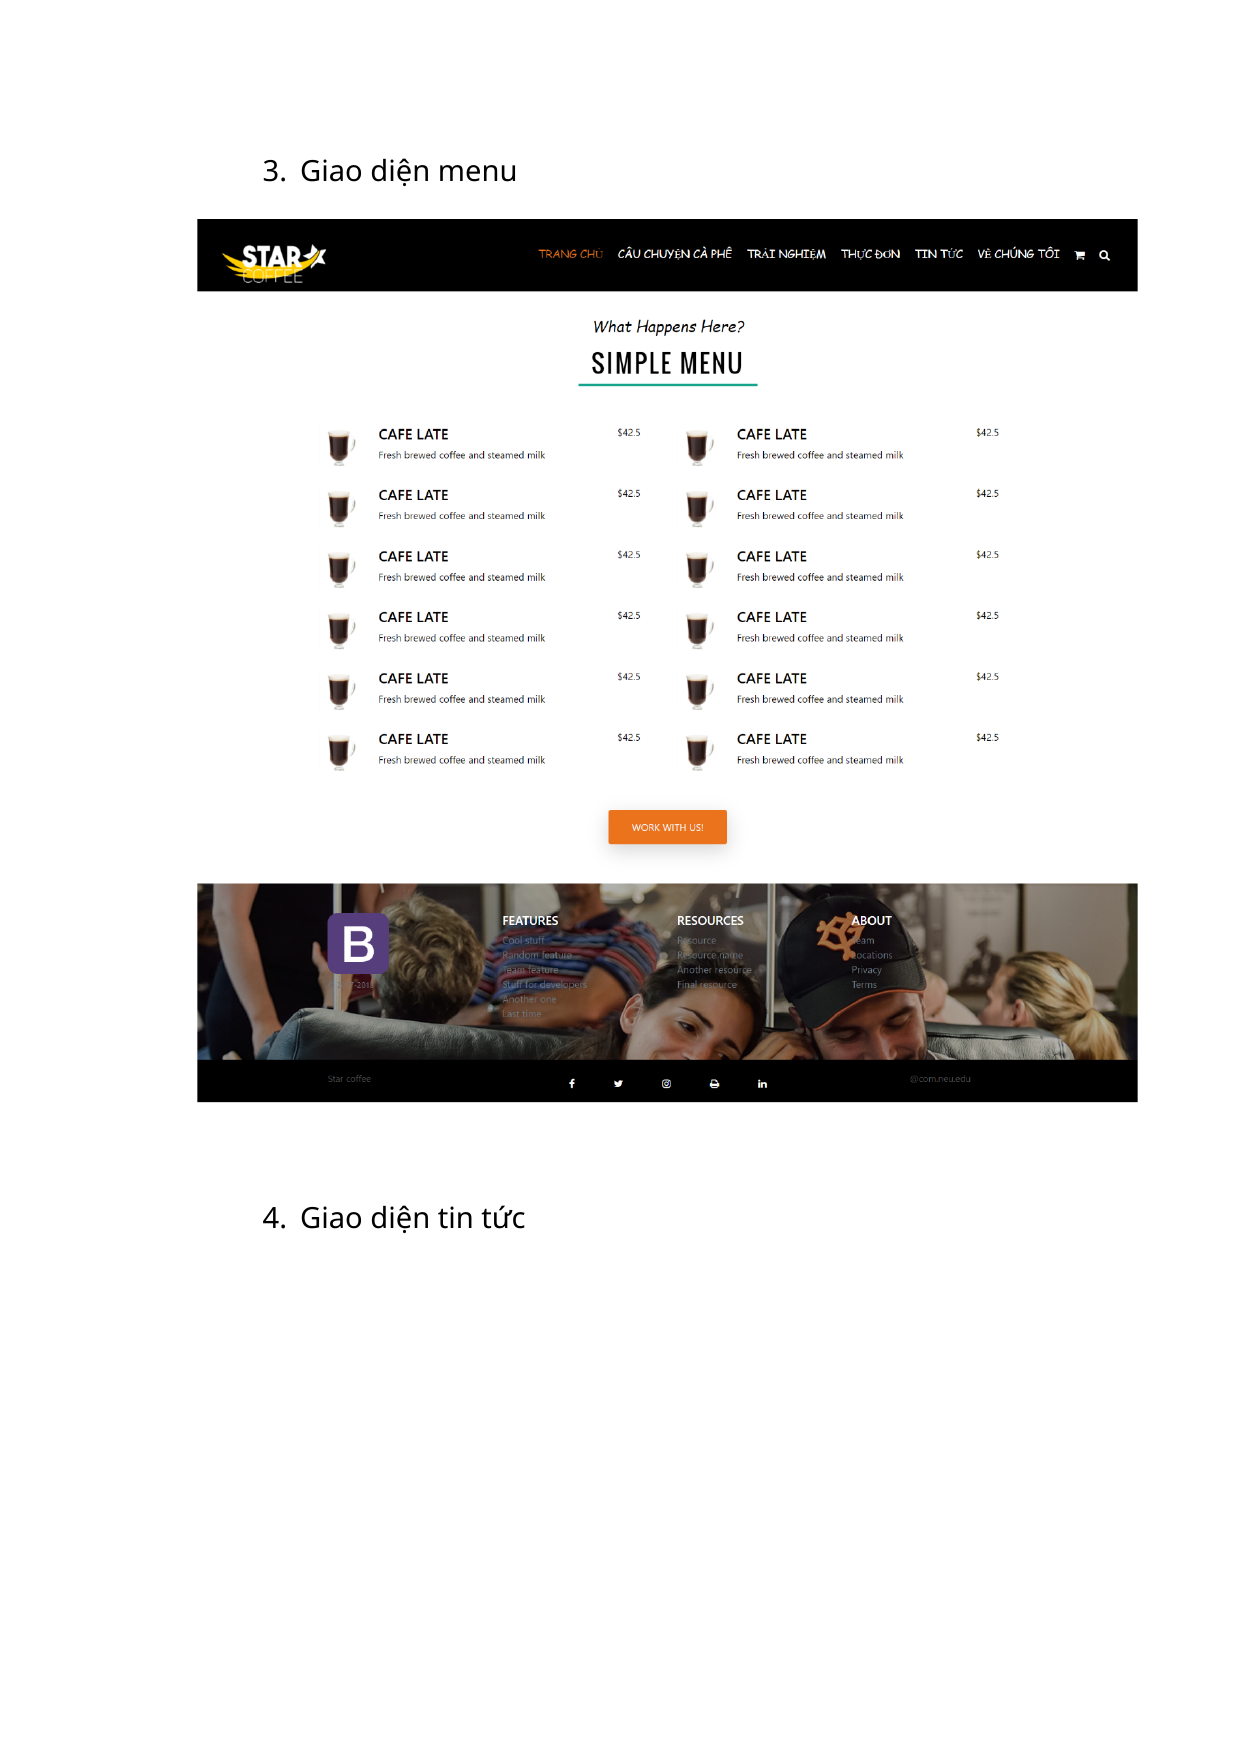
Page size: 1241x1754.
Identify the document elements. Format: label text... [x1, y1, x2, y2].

list Giao diện tin tức [262, 1198, 1090, 1237]
list Giao diện menu [262, 150, 1090, 190]
picture [197, 219, 1138, 1106]
